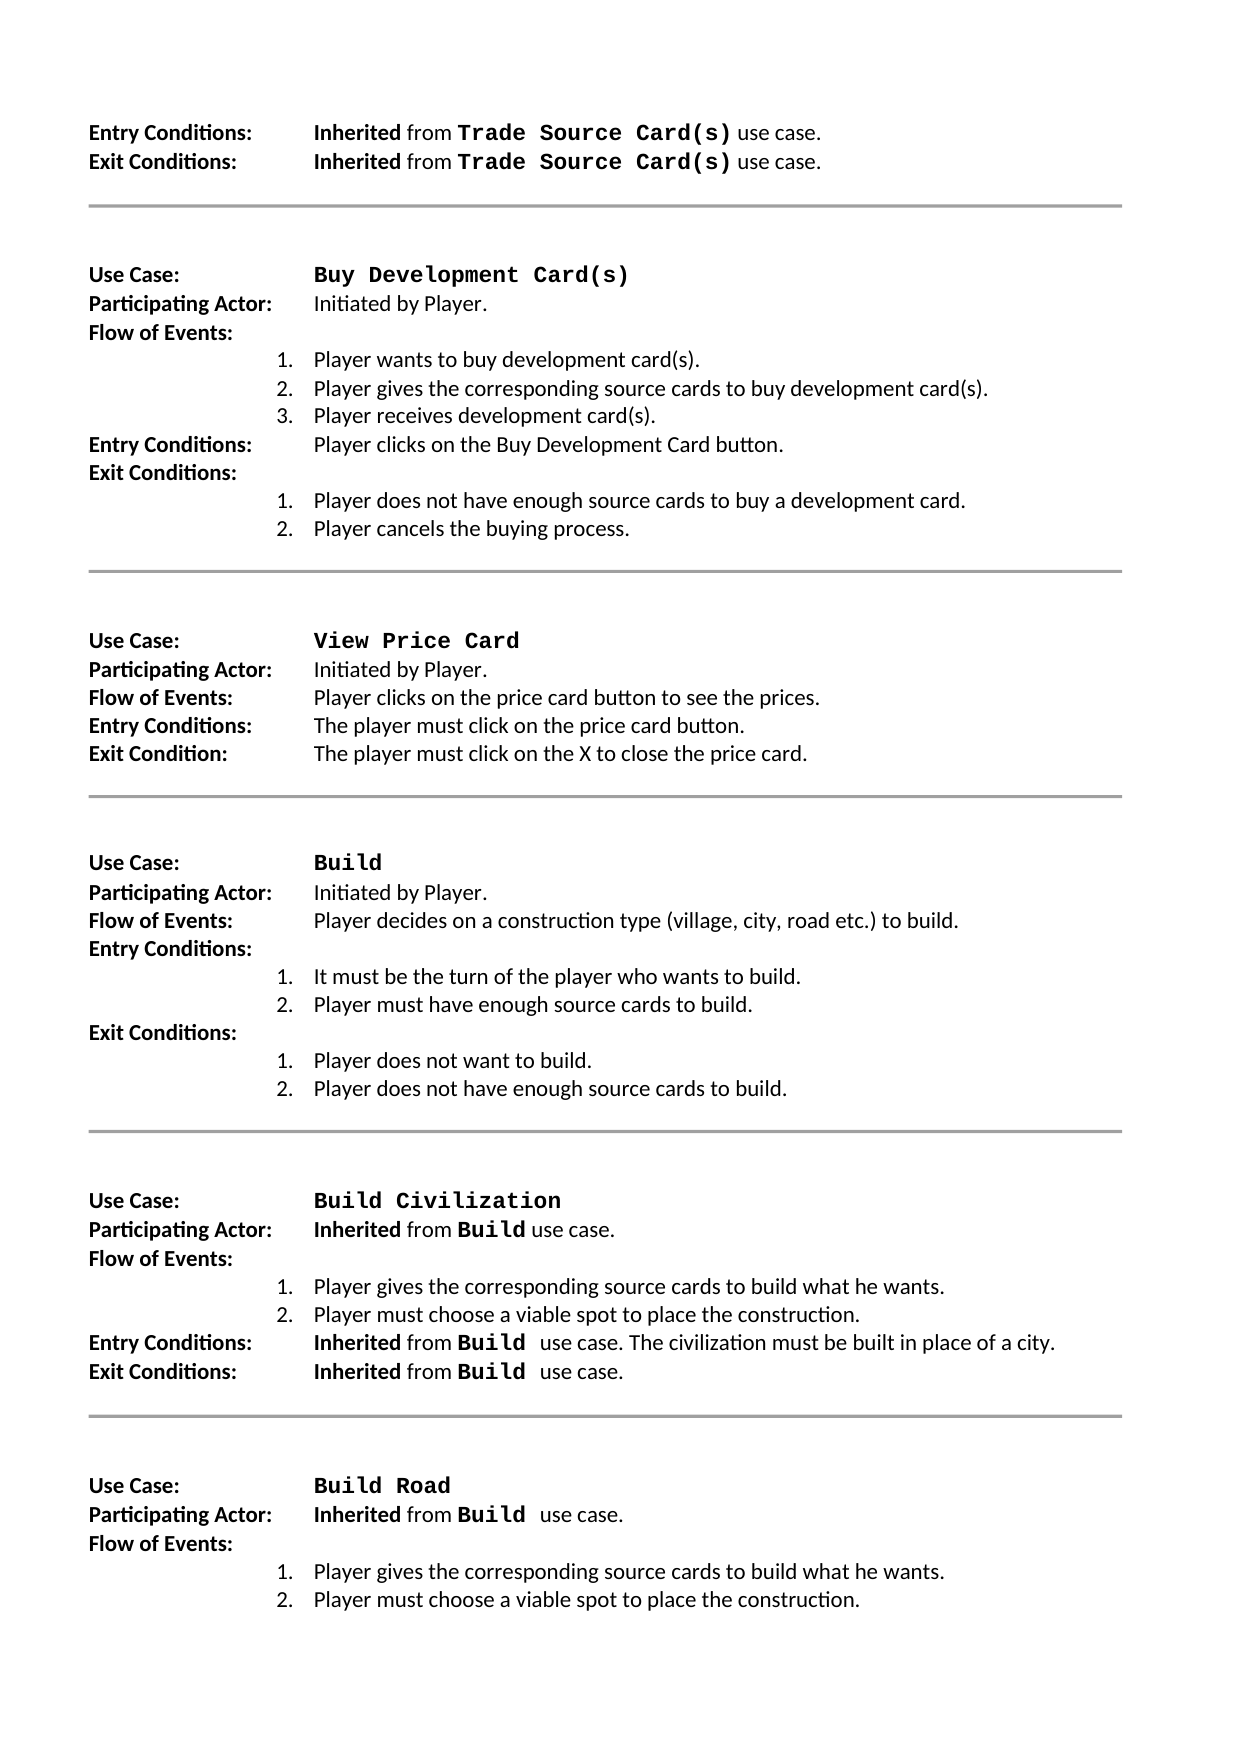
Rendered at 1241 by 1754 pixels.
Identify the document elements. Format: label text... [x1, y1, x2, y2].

list It must be the turn of the player who wants to build. [276, 962, 1122, 990]
text Exit Conditions: [88, 458, 1122, 486]
text Entry Conditions: Inherited from Build use case. The civilization must be built in place of a city. [88, 1328, 1122, 1357]
text Use Case: View Price Card [88, 626, 1122, 655]
text Flow of Events: [88, 318, 1122, 346]
text Use Case: Build [88, 848, 1122, 878]
list Player must have enough source cards to build. [276, 990, 1122, 1018]
text Use Case: Build Civilization [88, 1186, 1122, 1215]
text Exit Conditions: Inherited from Trade Source Card(s) use case. [88, 147, 1122, 176]
text Flow of Events: Player decides on a construction type (village, city, road etc.) to build. [88, 906, 1122, 934]
text Exit Conditions: Inherited from Build use case. [88, 1357, 1122, 1387]
list Player receives development card(s). [276, 402, 1122, 430]
text Participating Actor: Initiated by Player. [88, 878, 1122, 906]
list Player gives the corresponding source cards to buy development card(s). [276, 374, 1122, 402]
text Participating Actor: Initiated by Player. [88, 289, 1122, 318]
text Participating Actor: Inherited from Build use case. [88, 1215, 1122, 1244]
text Entry Conditions: [88, 934, 1122, 962]
list Player does not have enough source cards to build. [276, 1074, 1122, 1102]
text Entry Conditions: The player must click on the price card button. [88, 711, 1122, 739]
list Player wants to buy development card(s). [276, 346, 1122, 374]
list Player must choose a viable spot to place the construction. [276, 1300, 1122, 1328]
text Use Case: Build Road [88, 1471, 1122, 1500]
list Player gives the corresponding source cards to build what he wants. [276, 1272, 1122, 1300]
text Entry Conditions: Player clicks on the Buy Development Card button. [88, 430, 1122, 458]
text Entry Conditions: Inherited from Trade Source Card(s) use case. [88, 118, 1122, 147]
list Player cancels the buying process. [276, 514, 1122, 542]
text Use Case: Buy Development Card(s) [88, 260, 1122, 289]
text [88, 1500, 1122, 1529]
text Exit Conditions: [88, 1018, 1122, 1046]
text Exit Condition: The player must click on the X to close the price card. [88, 739, 1122, 767]
list Player does not want to build. [276, 1046, 1122, 1074]
list Player gives the corresponding source cards to build what he wants. [276, 1557, 1122, 1585]
text Flow of Events: [88, 1244, 1122, 1272]
text Flow of Events: [88, 1529, 1122, 1557]
text Participating Actor: Initiated by Player. [88, 655, 1122, 683]
list Player does not have enough source cards to buy a development card. [276, 486, 1122, 514]
list Player must choose a viable spot to place the construction. [276, 1585, 1122, 1613]
text Flow of Events: Player clicks on the price card button to see the prices. [88, 683, 1122, 711]
